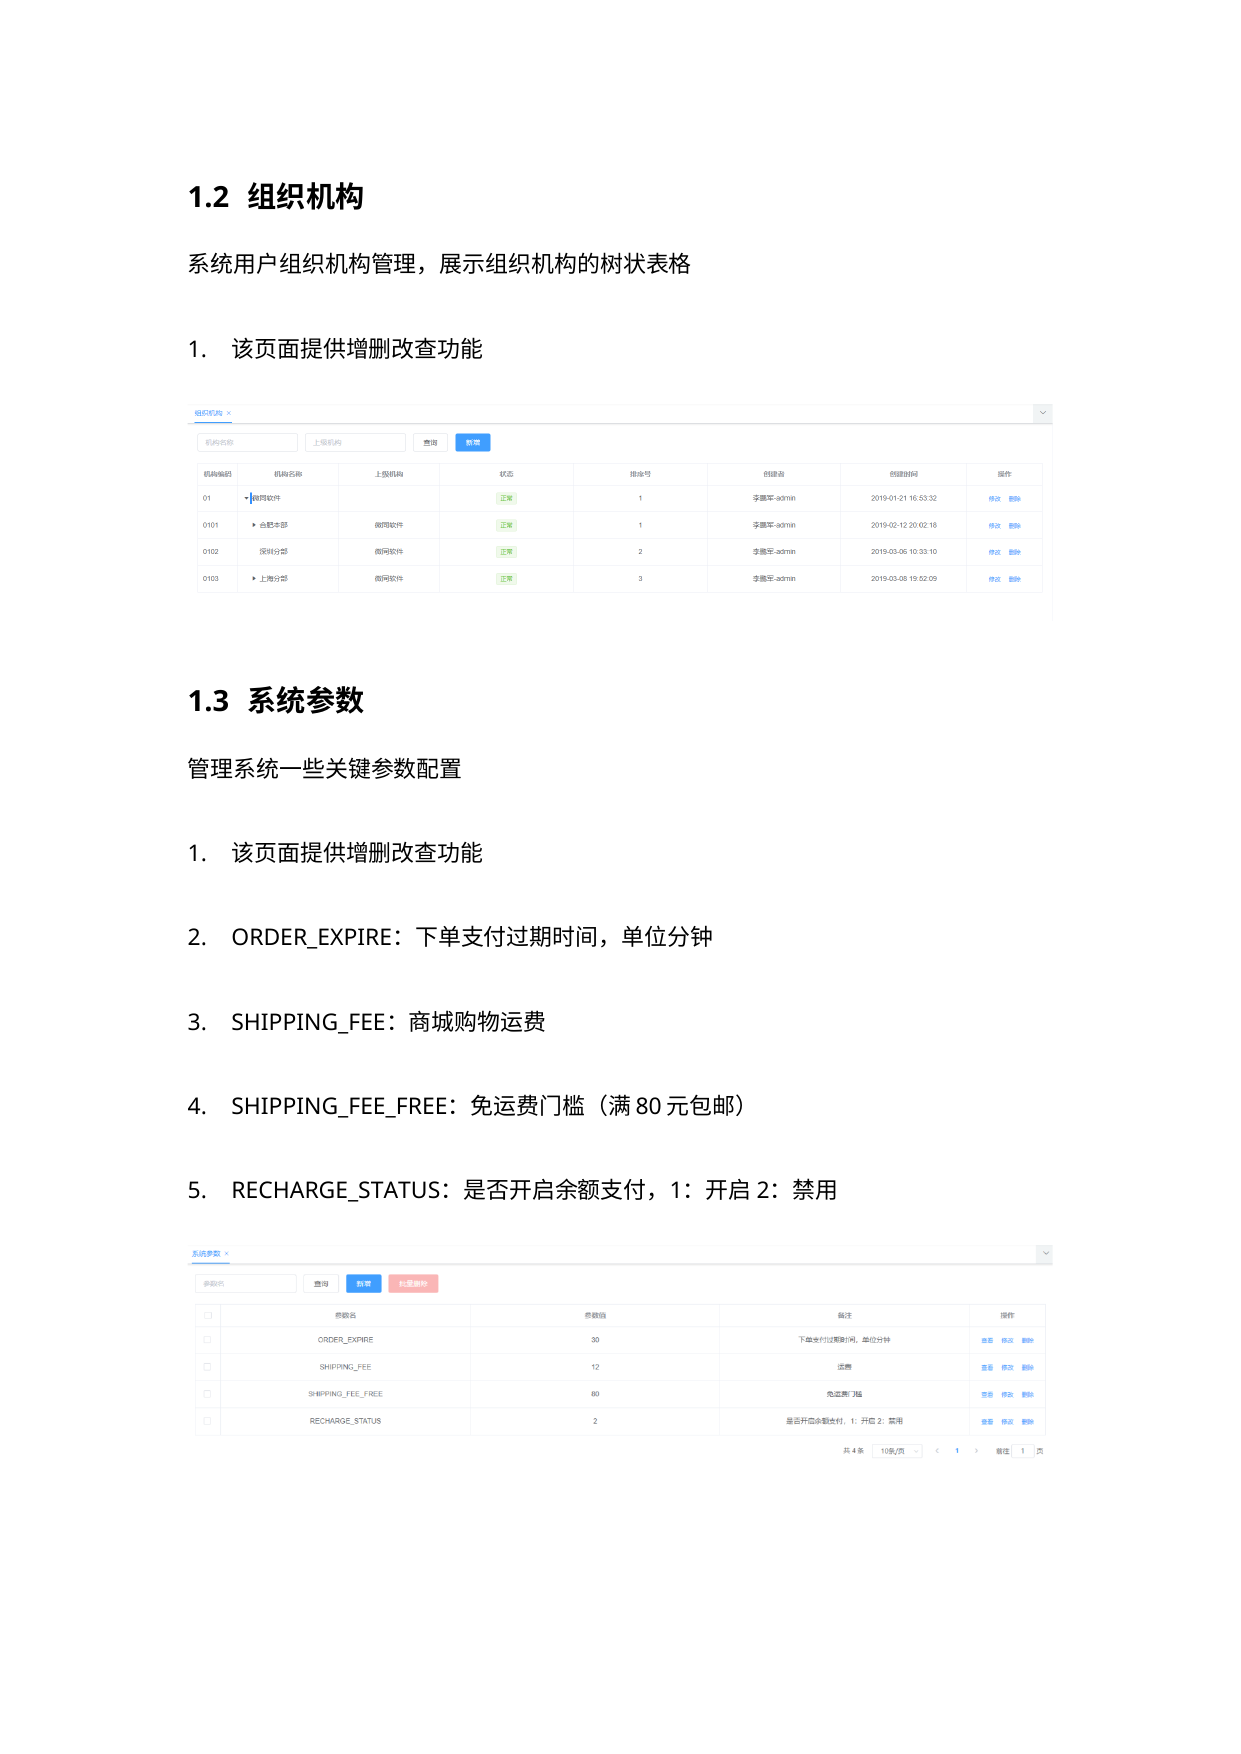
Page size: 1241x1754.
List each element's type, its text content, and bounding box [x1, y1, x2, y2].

picture [187, 1245, 1053, 1464]
text 系统用户组织机构管理，展示组织机构的树状表格 [187, 230, 1053, 295]
picture [187, 404, 1053, 621]
list 该页面提供增删改查功能 [187, 819, 1053, 884]
text 管理系统一些关键参数配置 [187, 735, 1053, 800]
subtitle 组织机构 [187, 162, 1053, 227]
list 该页面提供增删改查功能 [187, 314, 1053, 379]
subtitle 系统参数 [187, 666, 1053, 731]
list SHIPPING_FEE：商城购物运费 [187, 987, 1053, 1052]
list RECHARGE_STATUS：是否开启余额支付，1：开启 2：禁用 [187, 1156, 1053, 1221]
list SHIPPING_FEE_FREE：免运费门槛（满80元包邮） [187, 1072, 1053, 1137]
list ORDER_EXPIRE：下单支付过期时间，单位分钟 [187, 903, 1053, 968]
